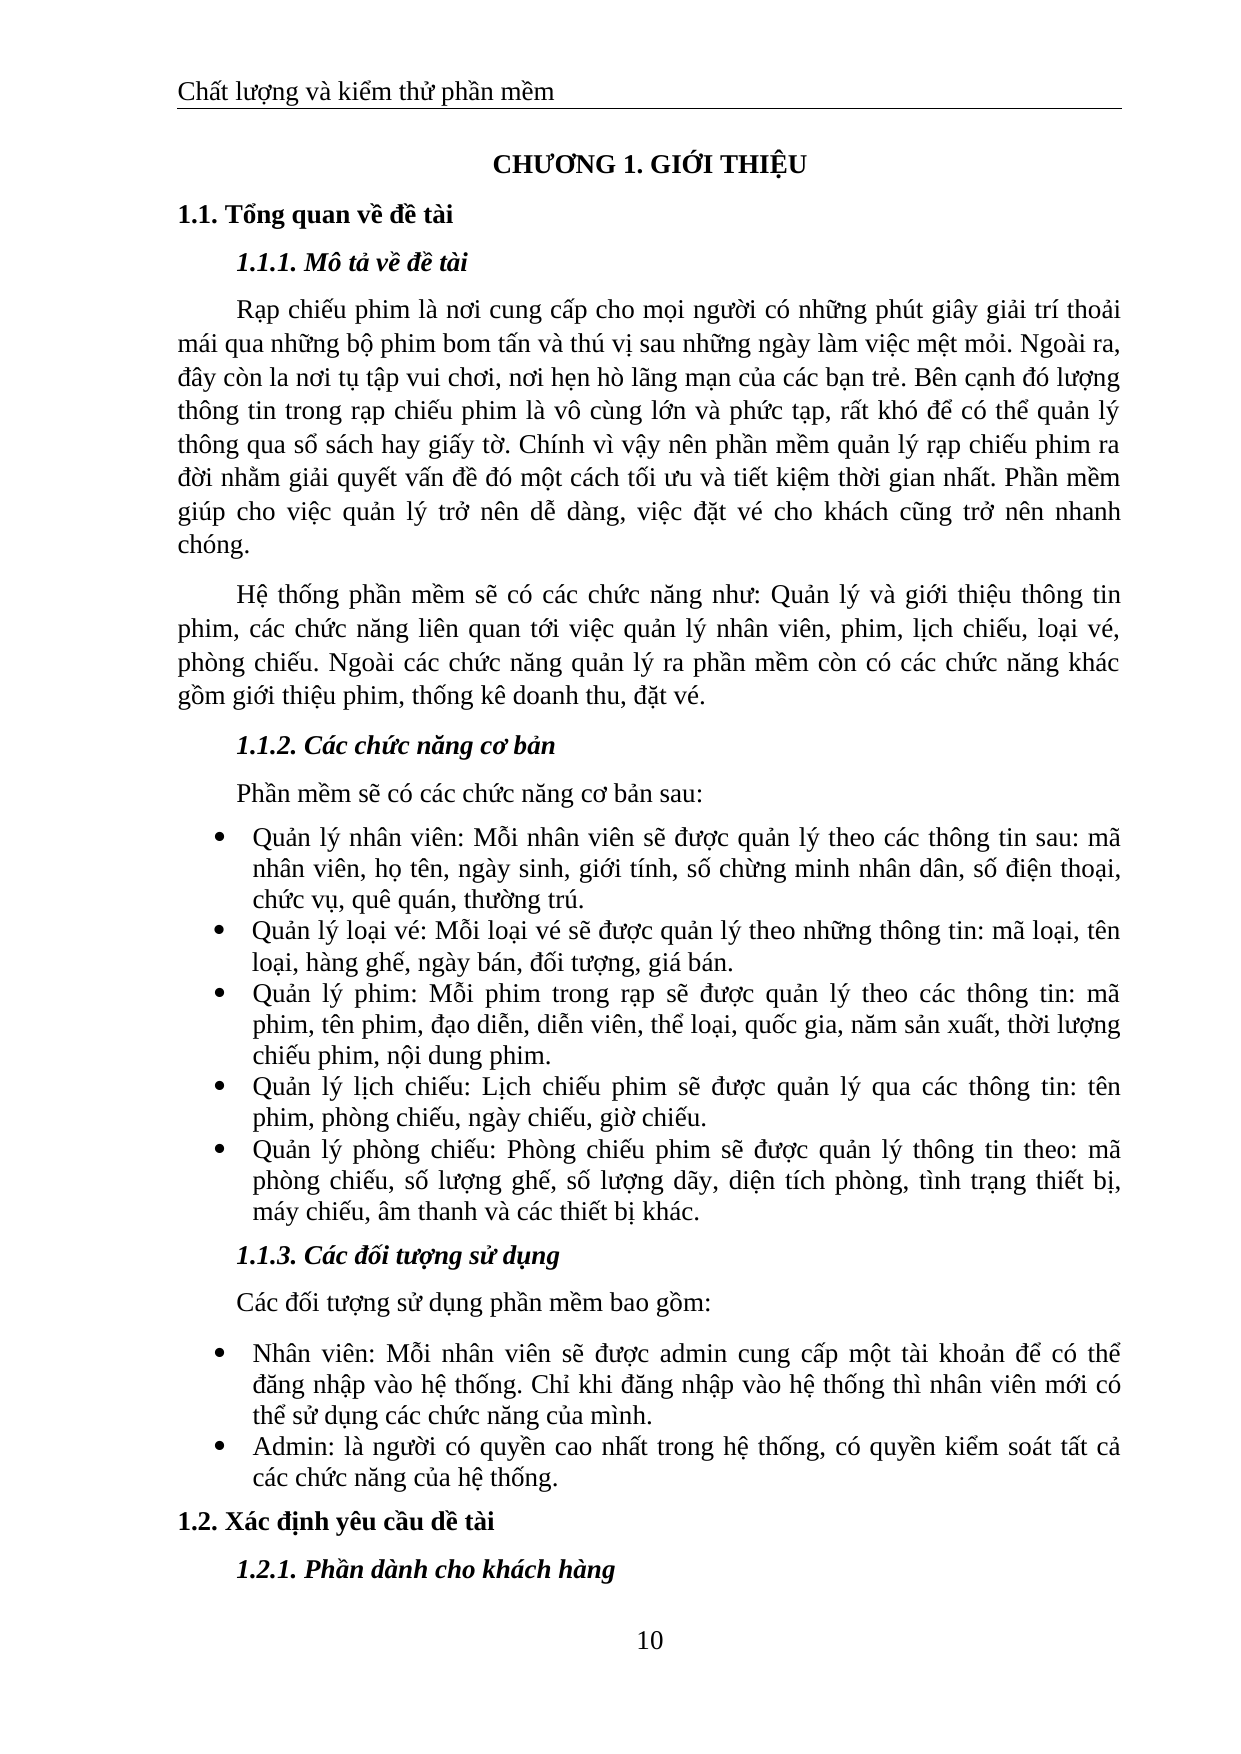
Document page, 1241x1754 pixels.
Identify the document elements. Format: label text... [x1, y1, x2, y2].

list Quản lý phòng chiếu: Phòng chiếu phim sẽ được quản lý thông tin theo: mã phòng chiếu, số lượng ghế, số lượng dãy, diện tích phòng, tình trạng thiết bị, máy chiếu, âm thanh và các thiết bị khác. [215, 1133, 1122, 1226]
text Rạp chiếu phim là nơi cung cấp cho mọi người có những phút giây giải trí thoải mái qua những bộ phim bom tấn và thú vị sau những ngày làm việc mệt mỏi. Ngoài ra, đây còn la nơi tụ tập vui chơi, nơi hẹn hò lãng mạn của các bạn trẻ. Bên cạnh đó lượng thông tin trong rạp chiếu phim là vô cùng lớn và phức tạp, rất khó để có thể quản lý thông qua sổ sách hay giấy tờ. Chính vì vậy nên phần mềm quản lý rạp chiếu phim ra đời nhằm giải quyết vấn đề đó một cách tối ưu và tiết kiệm thời gian nhất. Phần mềm giúp cho việc quản lý trở nên dễ dàng, việc đặt vé cho khách cũng trở nên nhanh chóng. [177, 293, 1122, 559]
list Nhân viên: Mỗi nhân viên sẽ được admin cung cấp một tài khoản để có thể đăng nhập vào hệ thống. Chỉ khi đăng nhập vào hệ thống thì nhân viên mới có thể sử dụng các chức năng của mình. [215, 1337, 1122, 1430]
list Admin: là người có quyền cao nhất trong hệ thống, có quyền kiểm soát tất cả các chức năng của hệ thống. [215, 1430, 1122, 1493]
text Xác định yêu cầu dề tài [177, 1505, 1122, 1536]
list Quản lý lịch chiếu: Lịch chiếu phim sẽ được quản lý qua các thông tin: tên phim, phòng chiếu, ngày chiếu, giờ chiếu. [215, 1070, 1122, 1133]
list Quản lý nhân viên: Mỗi nhân viên sẽ được quản lý theo các thông tin sau: mã nhân viên, họ tên, ngày sinh, giới tính, số chừng minh nhân dân, số điện thoại, chức vụ, quê quán, thường trú. [215, 821, 1122, 914]
list Quản lý loại vé: Mỗi loại vé sẽ được quản lý theo những thông tin: mã loại, tên loại, hàng ghế, ngày bán, đối tượng, giá bán. [214, 914, 1122, 977]
text Phần dành cho khách hàng [236, 1553, 1122, 1584]
text GIỚI THIỆU [177, 148, 1122, 179]
text Các đối tượng sử dụng [236, 1239, 1122, 1270]
text Các đối tượng sử dụng phần mềm bao gồm: [177, 1287, 1122, 1318]
text Hệ thống phần mềm sẽ có các chức năng như: Quản lý và giới thiệu thông tin phim, các chức năng liên quan tới việc quản lý nhân viên, phim, lịch chiếu, loại vé, phòng chiếu. Ngoài các chức năng quản lý ra phần mềm còn có các chức năng khác gồm giới thiệu phim, thống kê doanh thu, đặt vé. [177, 578, 1122, 710]
text Phần mềm sẽ có các chức năng cơ bản sau: [177, 777, 1122, 808]
text Các chức năng cơ bản [236, 729, 1122, 761]
list Quản lý phim: Mỗi phim trong rạp sẽ được quản lý theo các thông tin: mã phim, tên phim, đạo diễn, diễn viên, thể loại, quốc gia, năm sản xuất, thời lượng chiếu phim, nội dung phim. [215, 977, 1122, 1070]
text Tổng quan về đề tài [177, 198, 1122, 229]
text Mô tả về đề tài [236, 246, 1122, 277]
